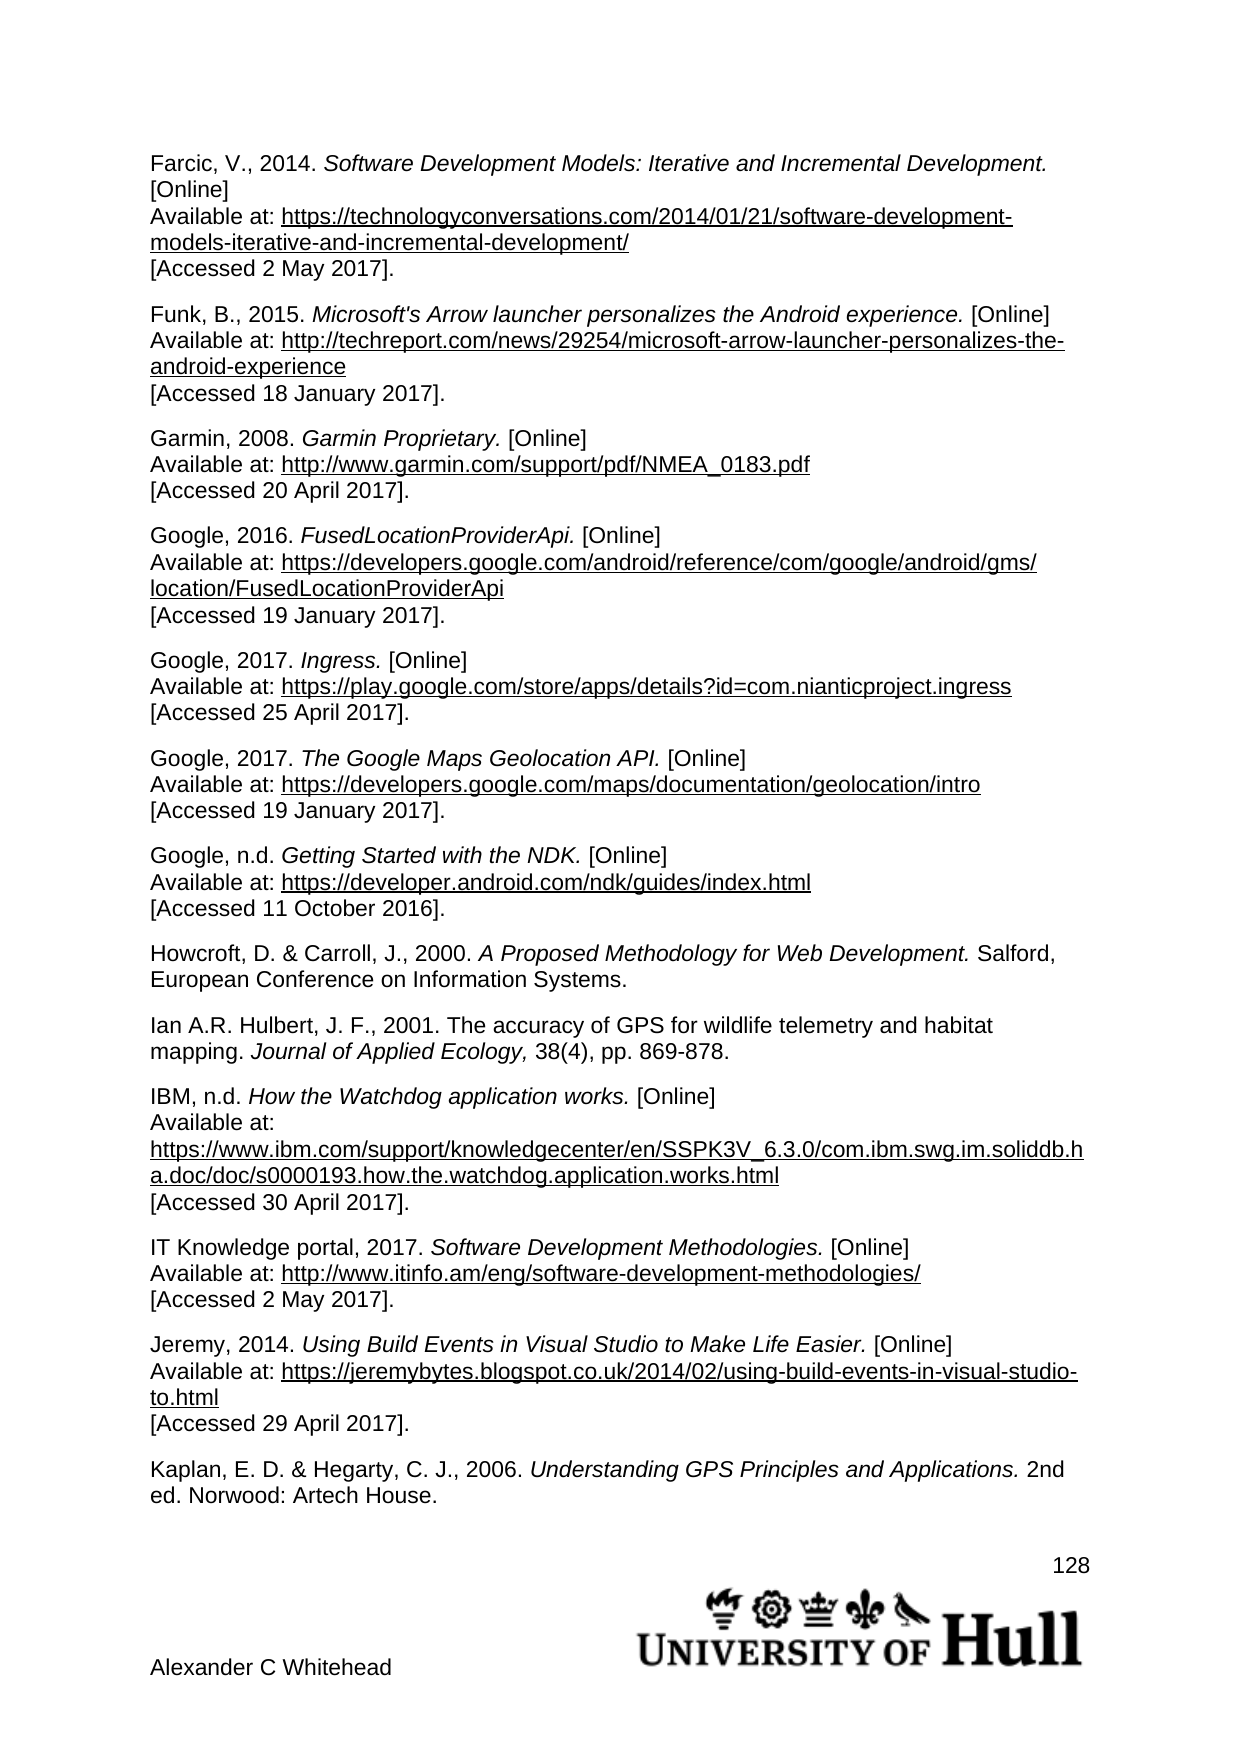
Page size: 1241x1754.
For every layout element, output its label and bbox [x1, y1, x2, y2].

picture [630, 1578, 1091, 1676]
